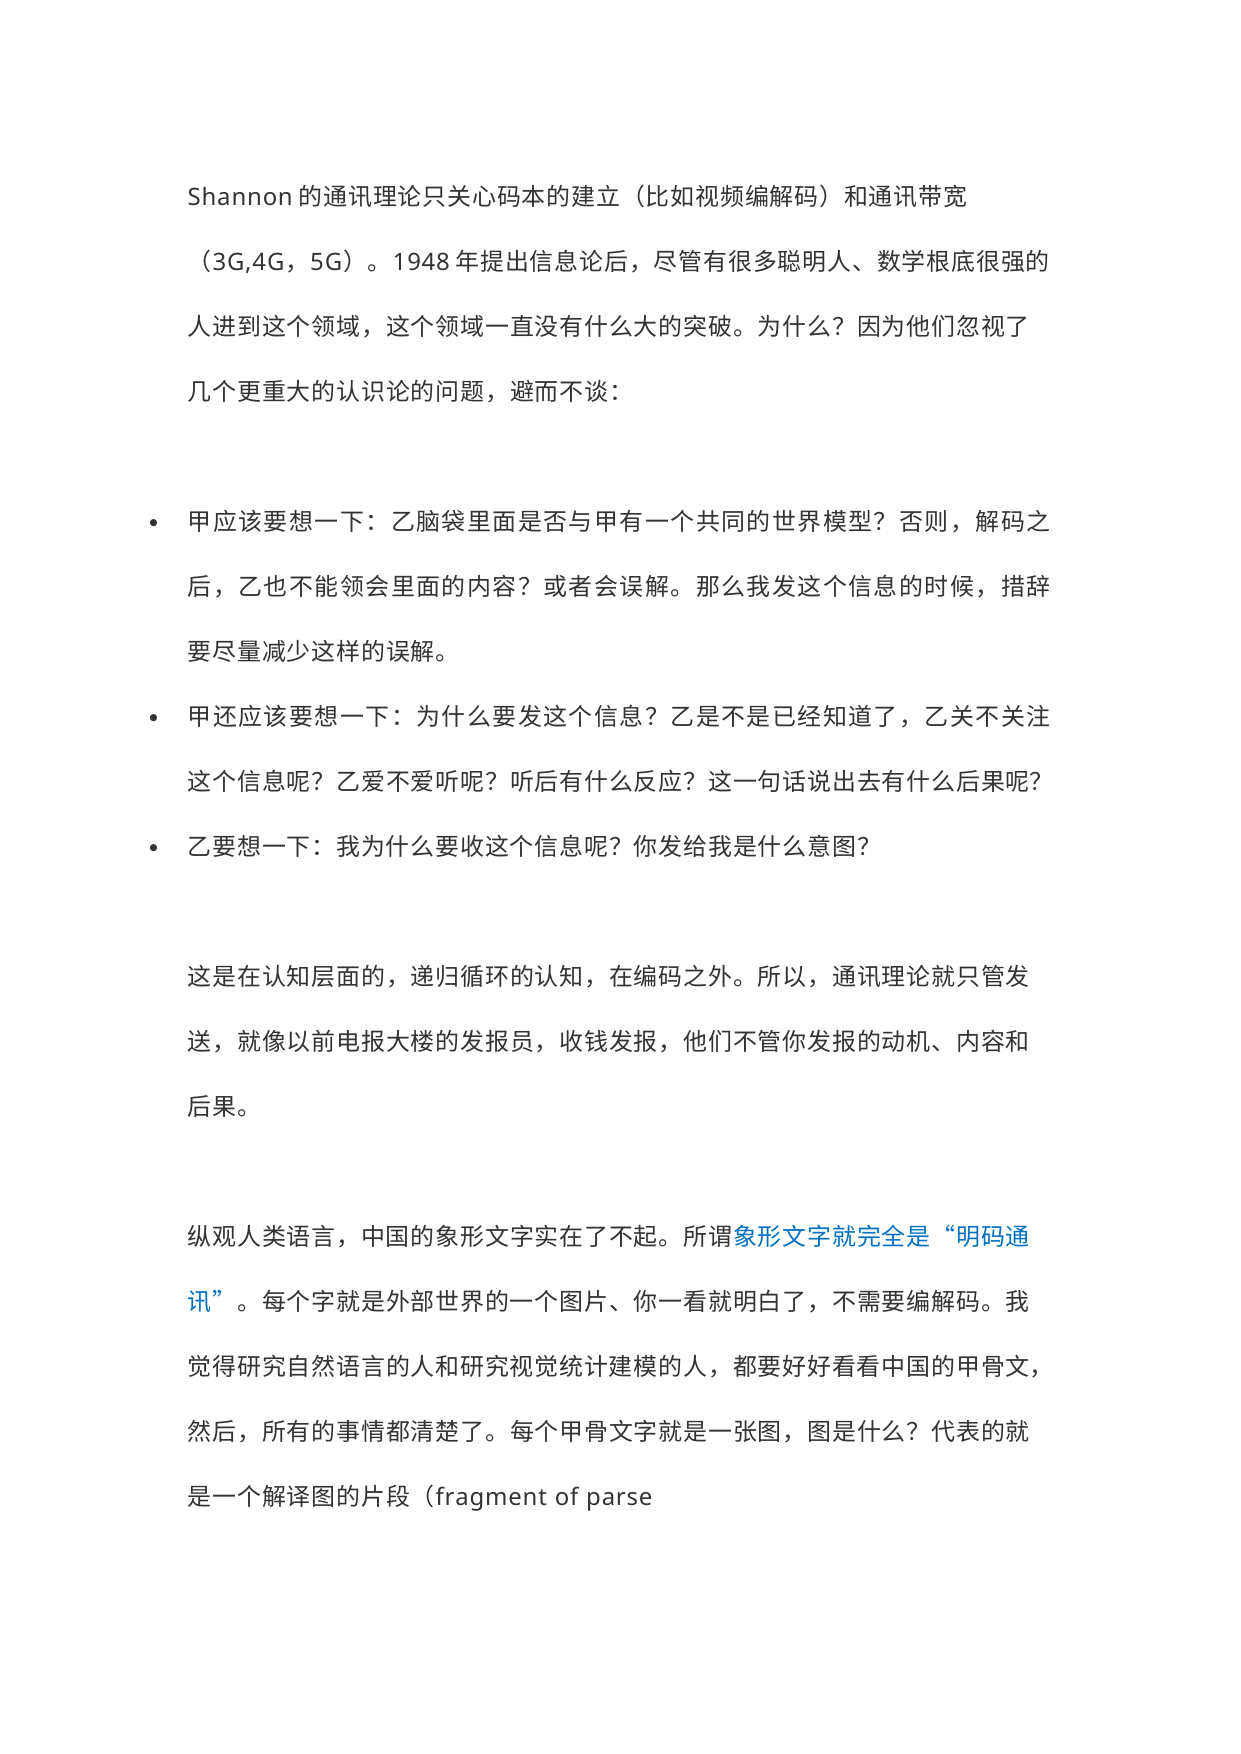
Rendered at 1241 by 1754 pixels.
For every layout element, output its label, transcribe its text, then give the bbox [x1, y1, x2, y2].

list 乙要想一下：我为什么要收这个信息呢？你发给我是什么意图？ [150, 812, 1053, 877]
list 甲应该要想一下：乙脑袋里面是否与甲有一个共同的世界模型？否则，解码之后，乙也不能领会里面的内容？或者会误解。那么我发这个信息的时候，措辞要尽量减少这样的误解。 [150, 487, 1053, 682]
text Shannon的通讯理论只关心码本的建立（比如视频编解码）和通讯带宽（3G,4G，5G）。1948年提出信息论后，尽管有很多聪明人、数学根底很强的人进到这个领域，这个领域一直没有什么大的突破。为什么？因为他们忽视了几个更重大的认识论的问题，避而不谈： [187, 162, 1053, 422]
text 这是在认知层面的，递归循环的认知，在编码之外。所以，通讯理论就只管发送，就像以前电报大楼的发报员，收钱发报，他们不管你发报的动机、内容和后果。 [187, 942, 1053, 1137]
list 甲还应该要想一下：为什么要发这个信息？乙是不是已经知道了，乙关不关注这个信息呢？乙爱不爱听呢？听后有什么反应？这一句话说出去有什么后果呢？ [150, 682, 1053, 812]
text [187, 1202, 1053, 1527]
